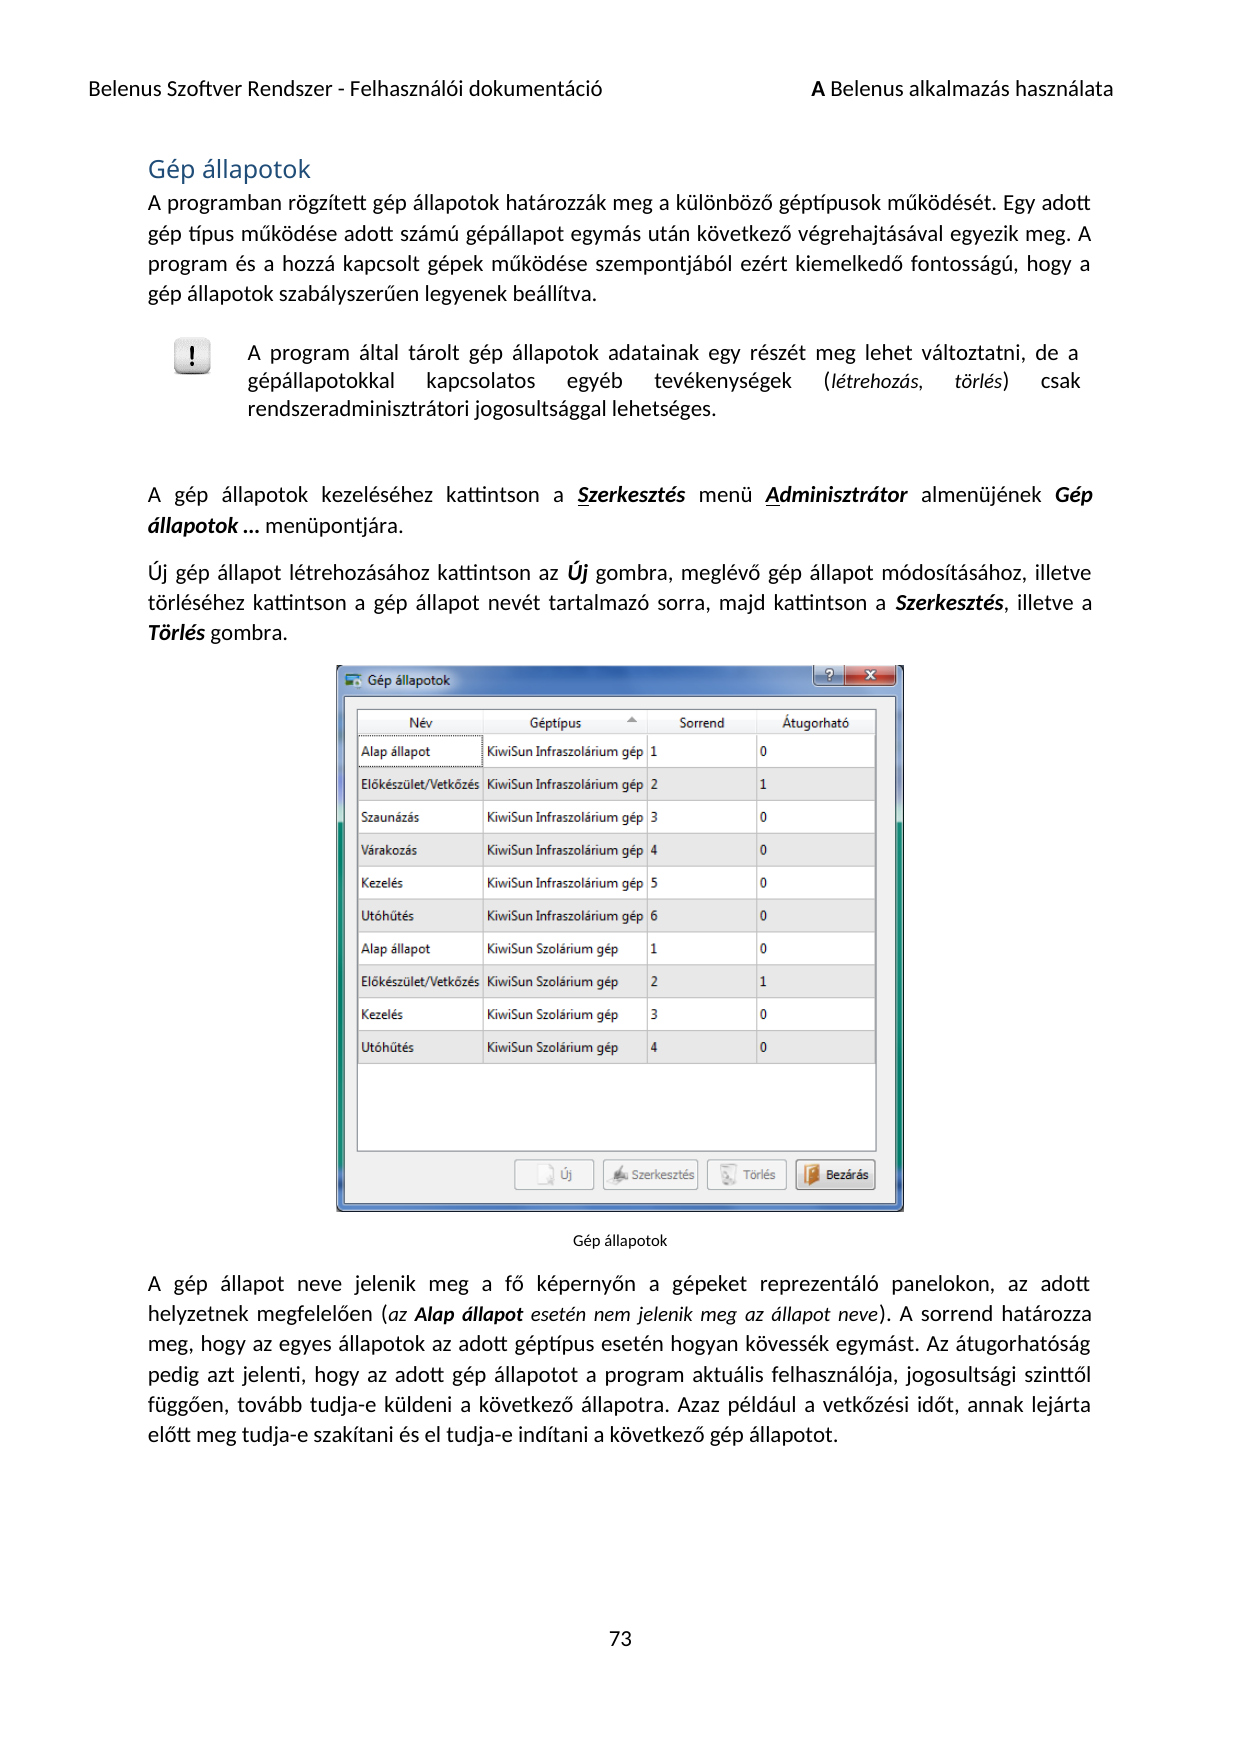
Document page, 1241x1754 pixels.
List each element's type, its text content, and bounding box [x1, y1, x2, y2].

text A gép állapot neve jelenik meg a fő képernyőn a gépeket reprezentáló panelokon, az adott helyzetnek megfelelően (az Alap állapot esetén nem jelenik meg az állapot neve). A sorrend határozza meg, hogy az egyes állapotok az adott géptípus esetén hogyan kövessék egymást. Az átugorhatóság pedig azt jelenti, hogy az adott gép állapotot a program aktuális felhasználója, jogosultsági szinttől függően, tovább tudja-e küldeni a következő állapotra. Azaz például a vetkőzési időt, annak lejárta előtt meg tudja-e szakítani és el tudja-e indítani a következő gép állapotot. [148, 1269, 1093, 1448]
subtitle Gép állapotok [148, 152, 1093, 186]
text A programban rögzített gép állapotok határozzák meg a különböző géptípusok működését. Egy adott gép típus működése adott számú gépállapot egymás után következő végrehajtásával egyezik meg. A program és a hozzá kapcsolt gépek működése szempontjából ezért kiemelkedő fontosságú, hogy a gép állapotok szabályszerűen legyenek beállítva. [148, 188, 1093, 307]
picture [336, 665, 904, 1212]
text Gép állapotok [148, 1231, 1093, 1251]
table_header A program által tárolt gép állapotok adatainak egy részét meg lehet változtatni, de a gépállapotokkal kapcsolatos egyéb tevékenységek (létrehozás, törlés) csak rendszeradminisztrátori jogosultsággal lehetséges. [236, 326, 1092, 434]
text A gép állapotok kezeléséhez kattintson a Szerkesztés menü Adminisztrátor almenüjének Gép állapotok … menüpontjára. [148, 481, 1093, 539]
table_header [148, 326, 236, 434]
text Új gép állapot létrehozásához kattintson az Új gombra, meglévő gép állapot módosításához, illetve törléséhez kattintson a gép állapot nevét tartalmazó sorra, majd kattintson a Szerkesztés, illetve a Törlés gombra. [148, 558, 1093, 646]
picture [173, 337, 211, 375]
